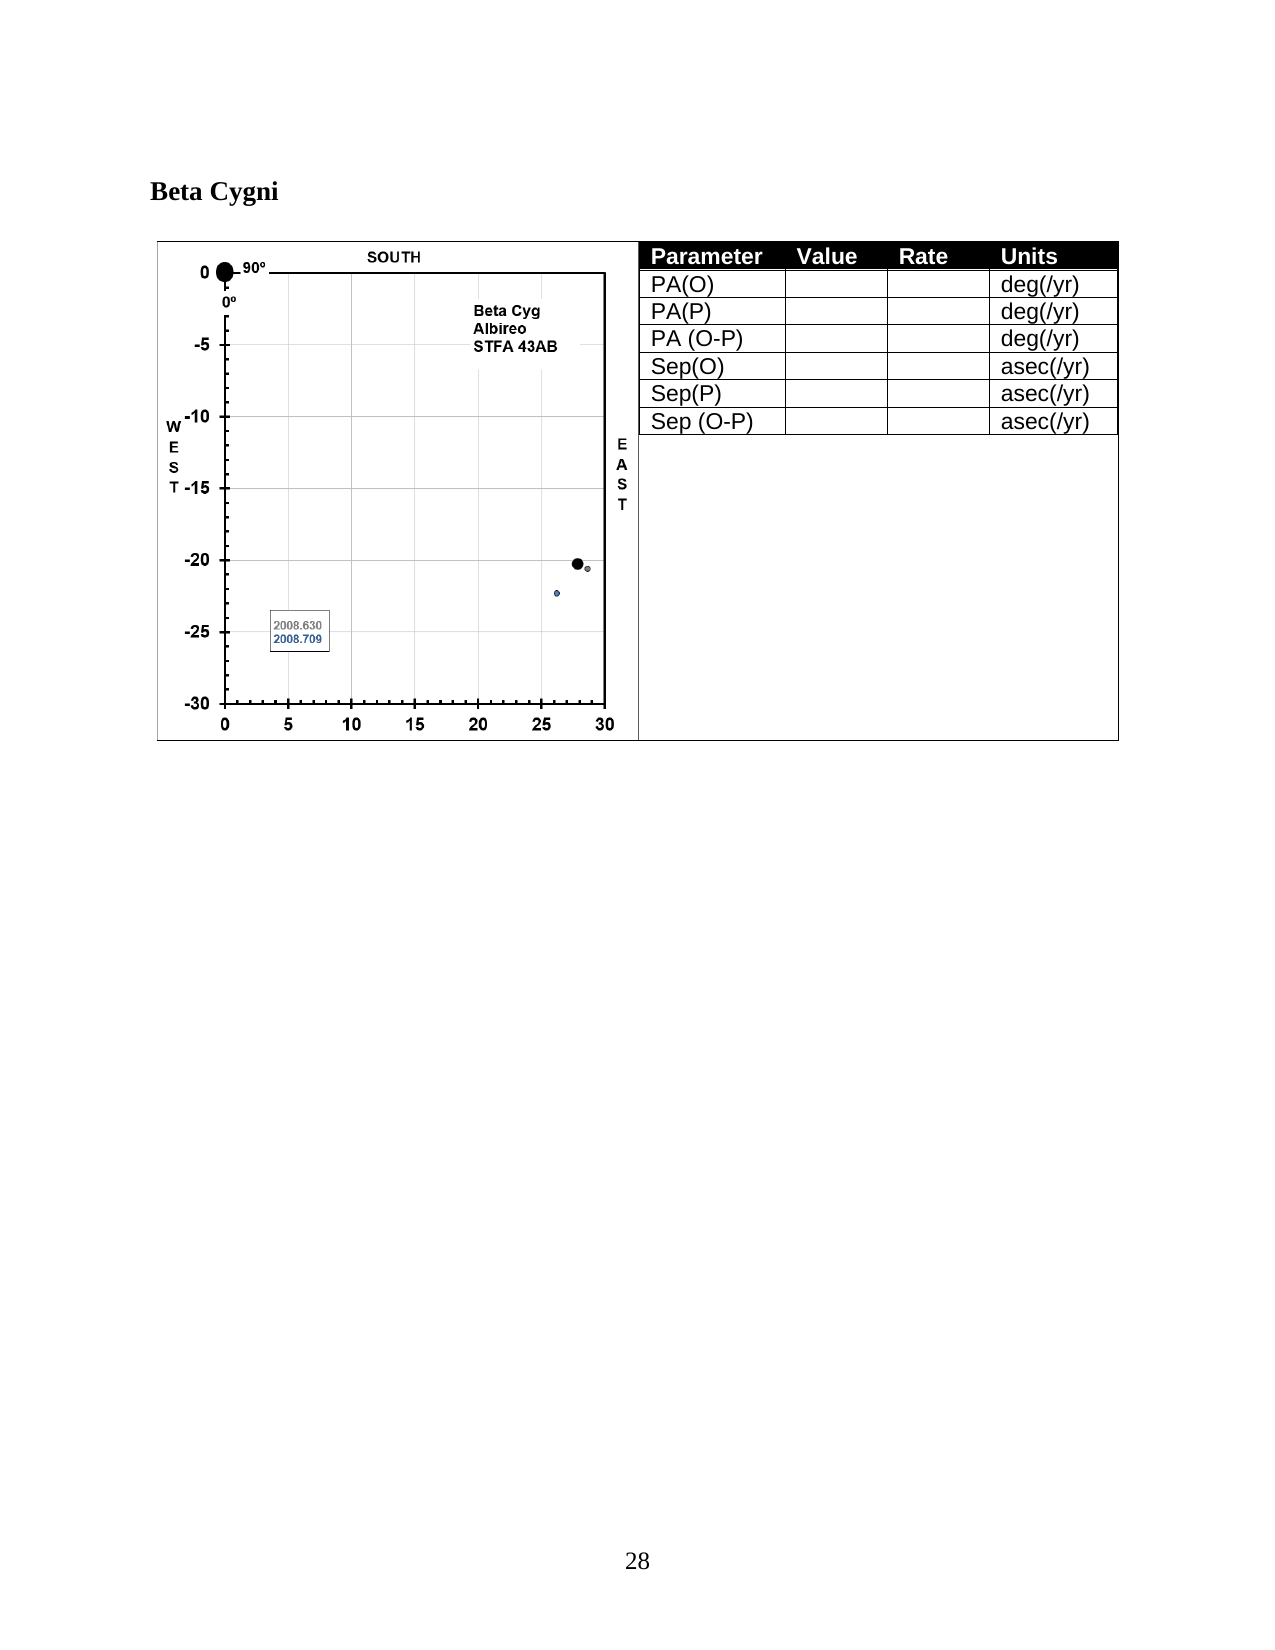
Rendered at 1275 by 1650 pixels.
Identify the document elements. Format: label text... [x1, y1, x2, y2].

table_header [786, 325, 887, 352]
table_header [990, 325, 1117, 352]
table_header [786, 353, 887, 379]
table_header [786, 380, 887, 407]
table_header [639, 435, 1118, 739]
table_header [640, 298, 785, 324]
table_header [888, 271, 989, 297]
table_header [990, 353, 1117, 379]
table_header [888, 298, 989, 324]
table_header [640, 380, 785, 407]
table_header [888, 380, 989, 407]
subtitle Beta Cygni [150, 175, 1125, 206]
table_header [640, 271, 785, 297]
table_header [990, 271, 1117, 297]
table_header [888, 325, 989, 352]
table_header [786, 408, 887, 434]
table_header [786, 298, 887, 324]
table_header [990, 298, 1117, 324]
table_header [786, 271, 887, 297]
table_header [640, 408, 785, 434]
picture [157, 242, 639, 740]
table_header [990, 408, 1117, 434]
table_header [640, 325, 785, 352]
table_header [888, 353, 989, 379]
table_header [640, 353, 785, 379]
table_header [990, 380, 1117, 407]
table_header [888, 408, 989, 434]
